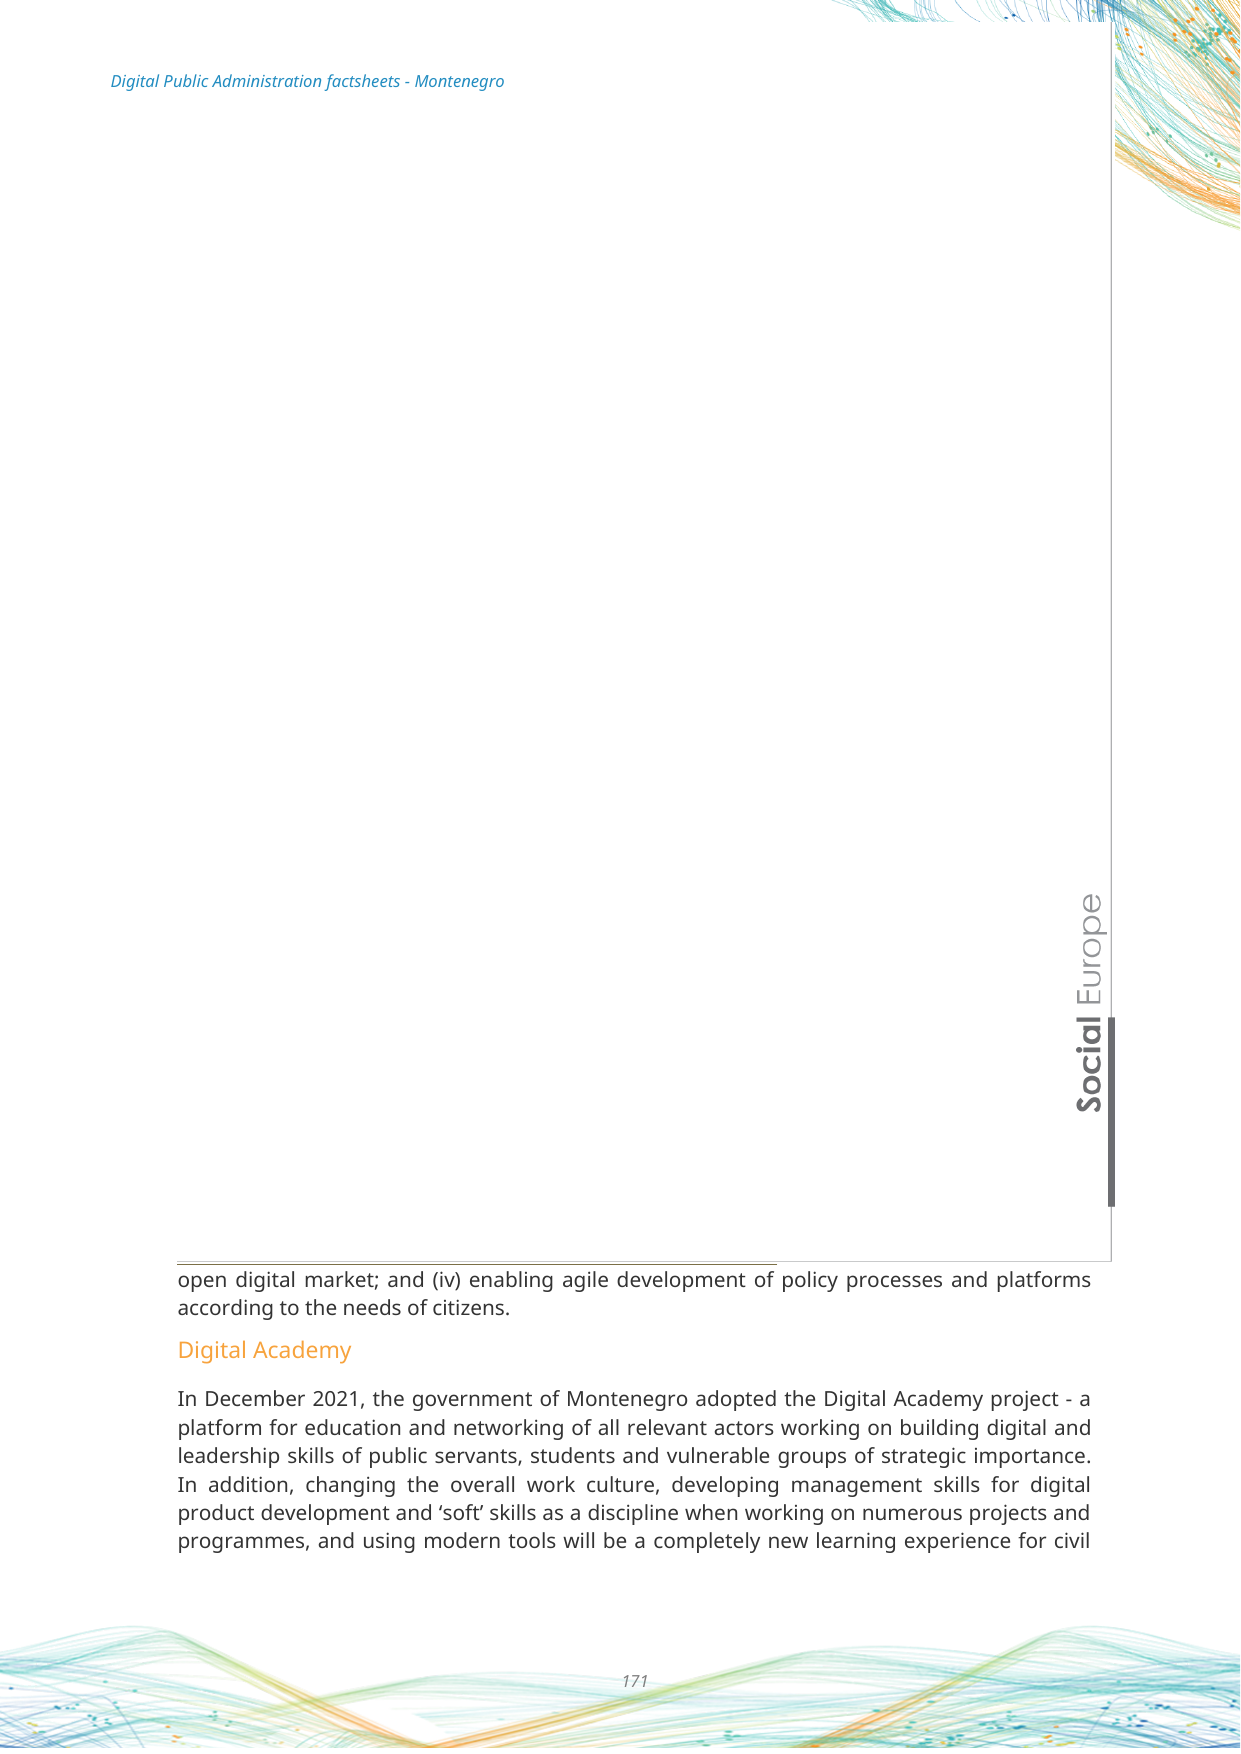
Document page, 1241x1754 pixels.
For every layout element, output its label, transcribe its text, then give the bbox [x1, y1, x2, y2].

subtitle Digital Academy [177, 1334, 1092, 1366]
text The Montenegro Digital project has been launched with the aim of (i) implementing the digital transformation at the level of the entire government, modernizing public administration, strengthening internal capacities, optimizing IT costs, and enabling sustainable and purposeful development of digital services and the best user experience for citizens who will experience the digital standards and technology at the level of the entire government; (ii) providing modular procurement and optimizing consumption in the area of procurement, IT equipment, software solutions, licenses and digital solutions; (iii) creating an open digital market; and (iv) enabling agile development of policy processes and platforms according to the needs of citizens. [177, 1265, 1092, 1322]
picture [177, 0, 1241, 1262]
picture [0, 1601, 1241, 1748]
text In December 2021, the government of Montenegro adopted the Digital Academy project - a platform for education and networking of all relevant actors working on building digital and leadership skills of public servants, students and vulnerable groups of strategic importance. In addition, changing the overall work culture, developing management skills for digital product development and ‘soft’ skills as a discipline when working on numerous projects and programmes, and using modern tools will be a completely new learning experience for civil servants, which will be implemented through the Digital Academy project and affect their daily performance. [177, 1384, 1092, 1555]
